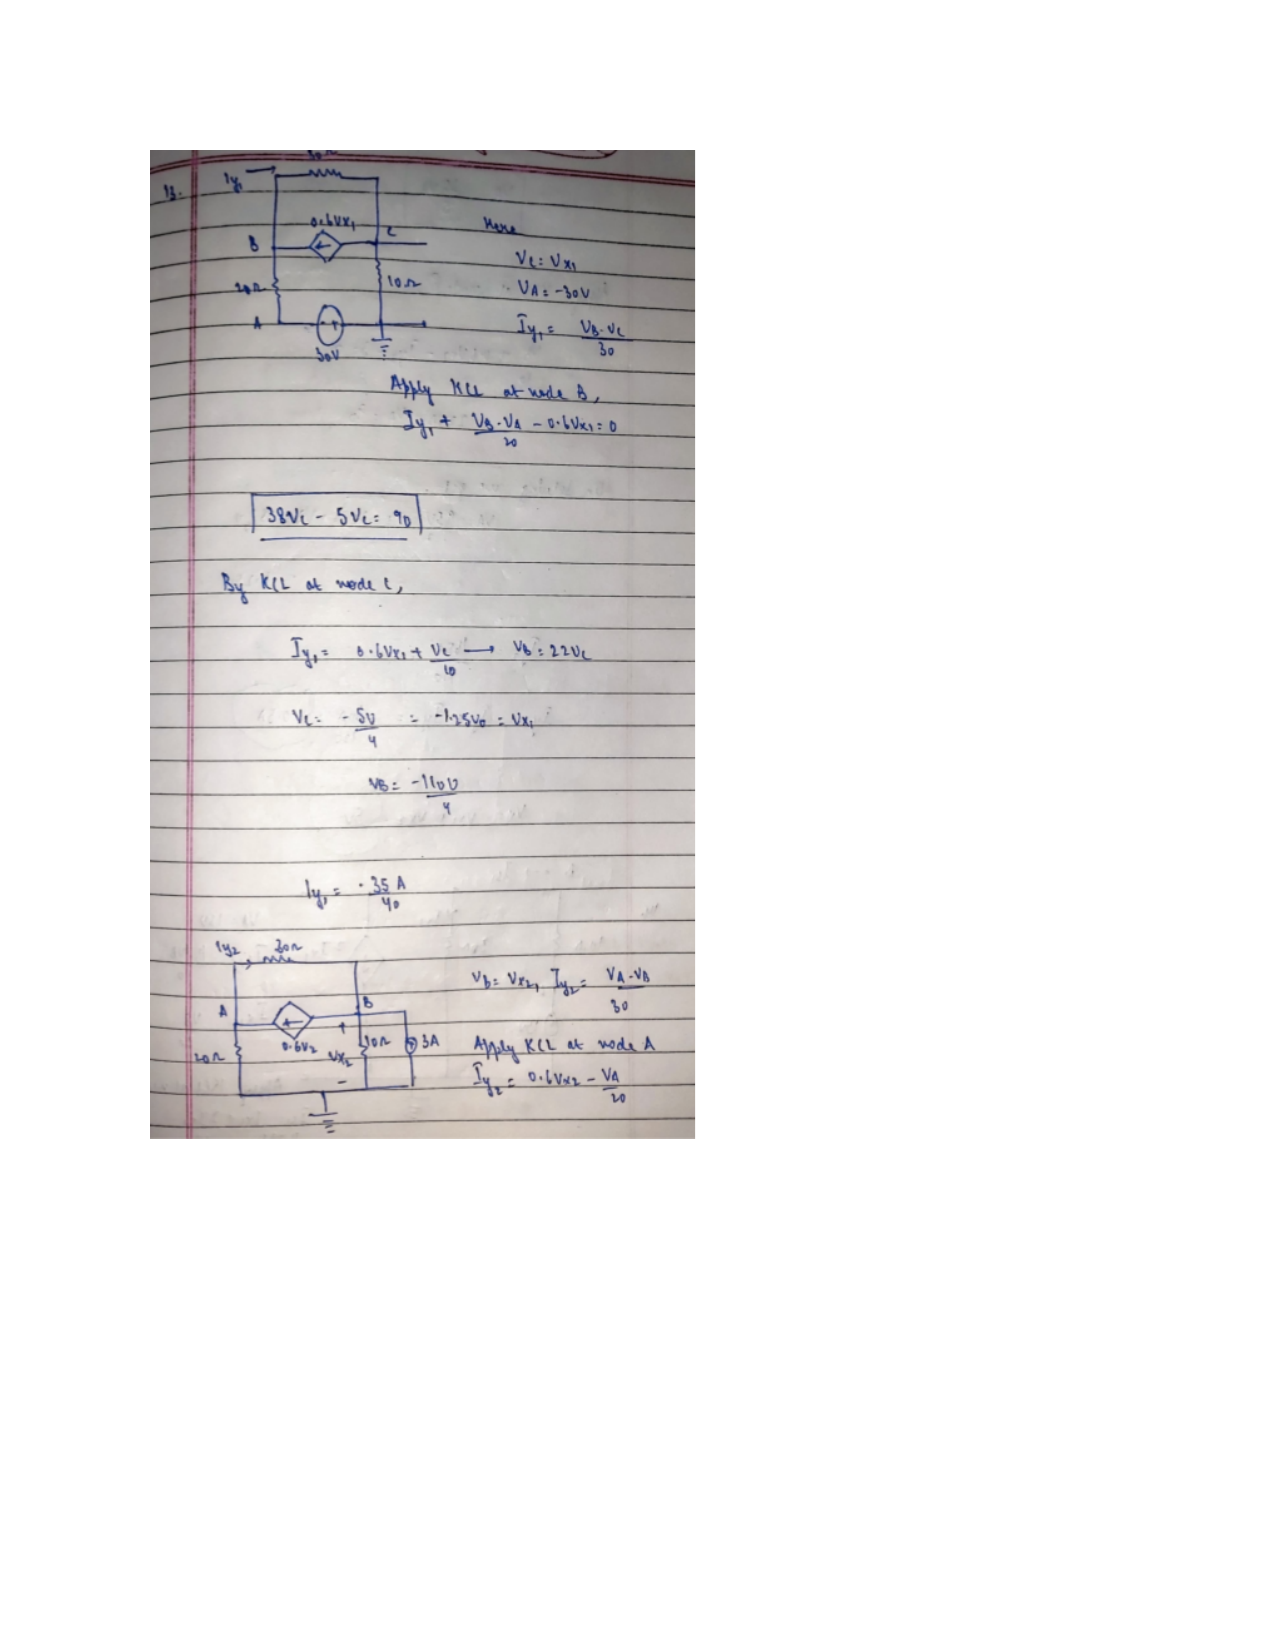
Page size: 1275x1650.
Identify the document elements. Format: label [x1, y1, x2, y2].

picture [150, 150, 696, 1139]
